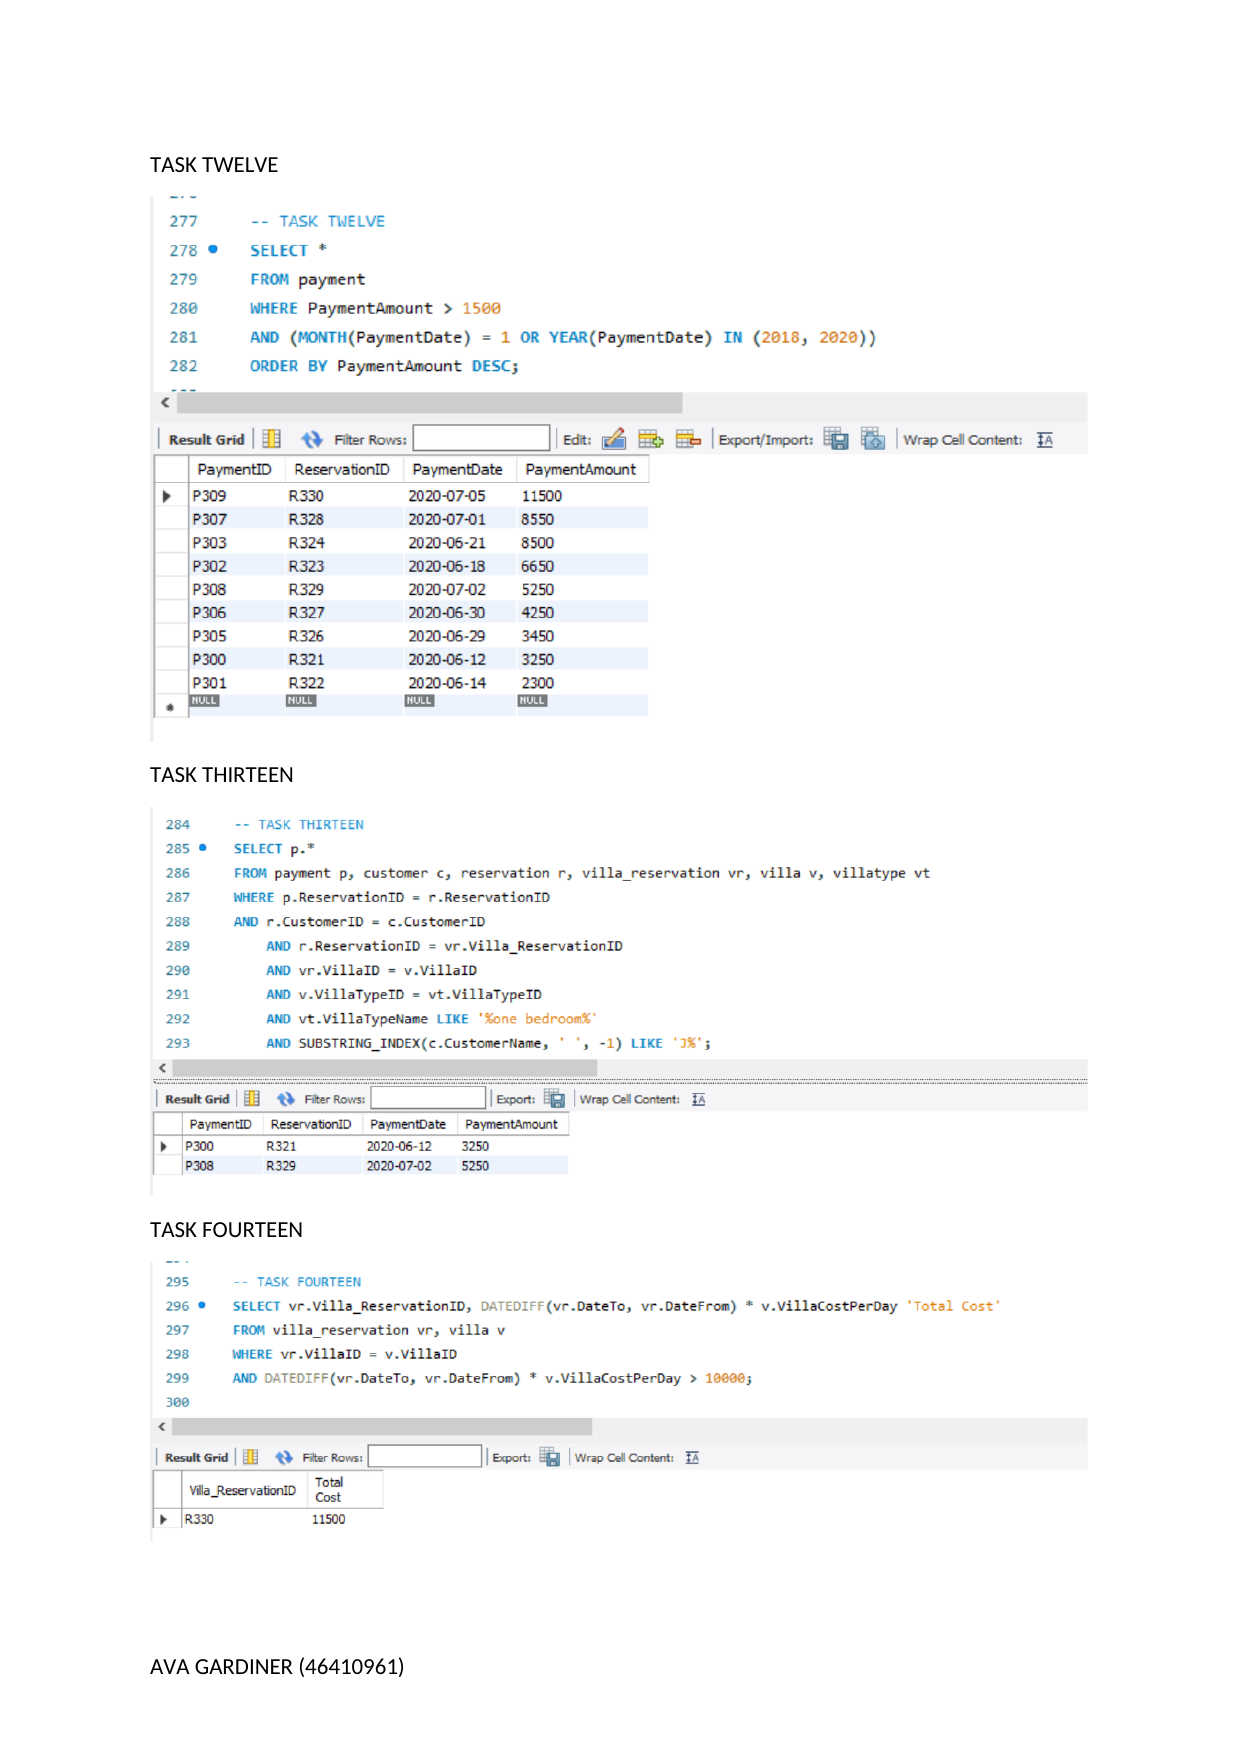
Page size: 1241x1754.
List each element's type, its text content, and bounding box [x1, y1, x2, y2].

text TASK FOURTEEN [150, 1215, 1090, 1243]
text TASK THIRTEEN [150, 761, 1090, 789]
text TASK TWELVE [150, 150, 1090, 178]
picture [150, 1261, 1088, 1541]
picture [150, 196, 1088, 742]
picture [150, 807, 1088, 1196]
